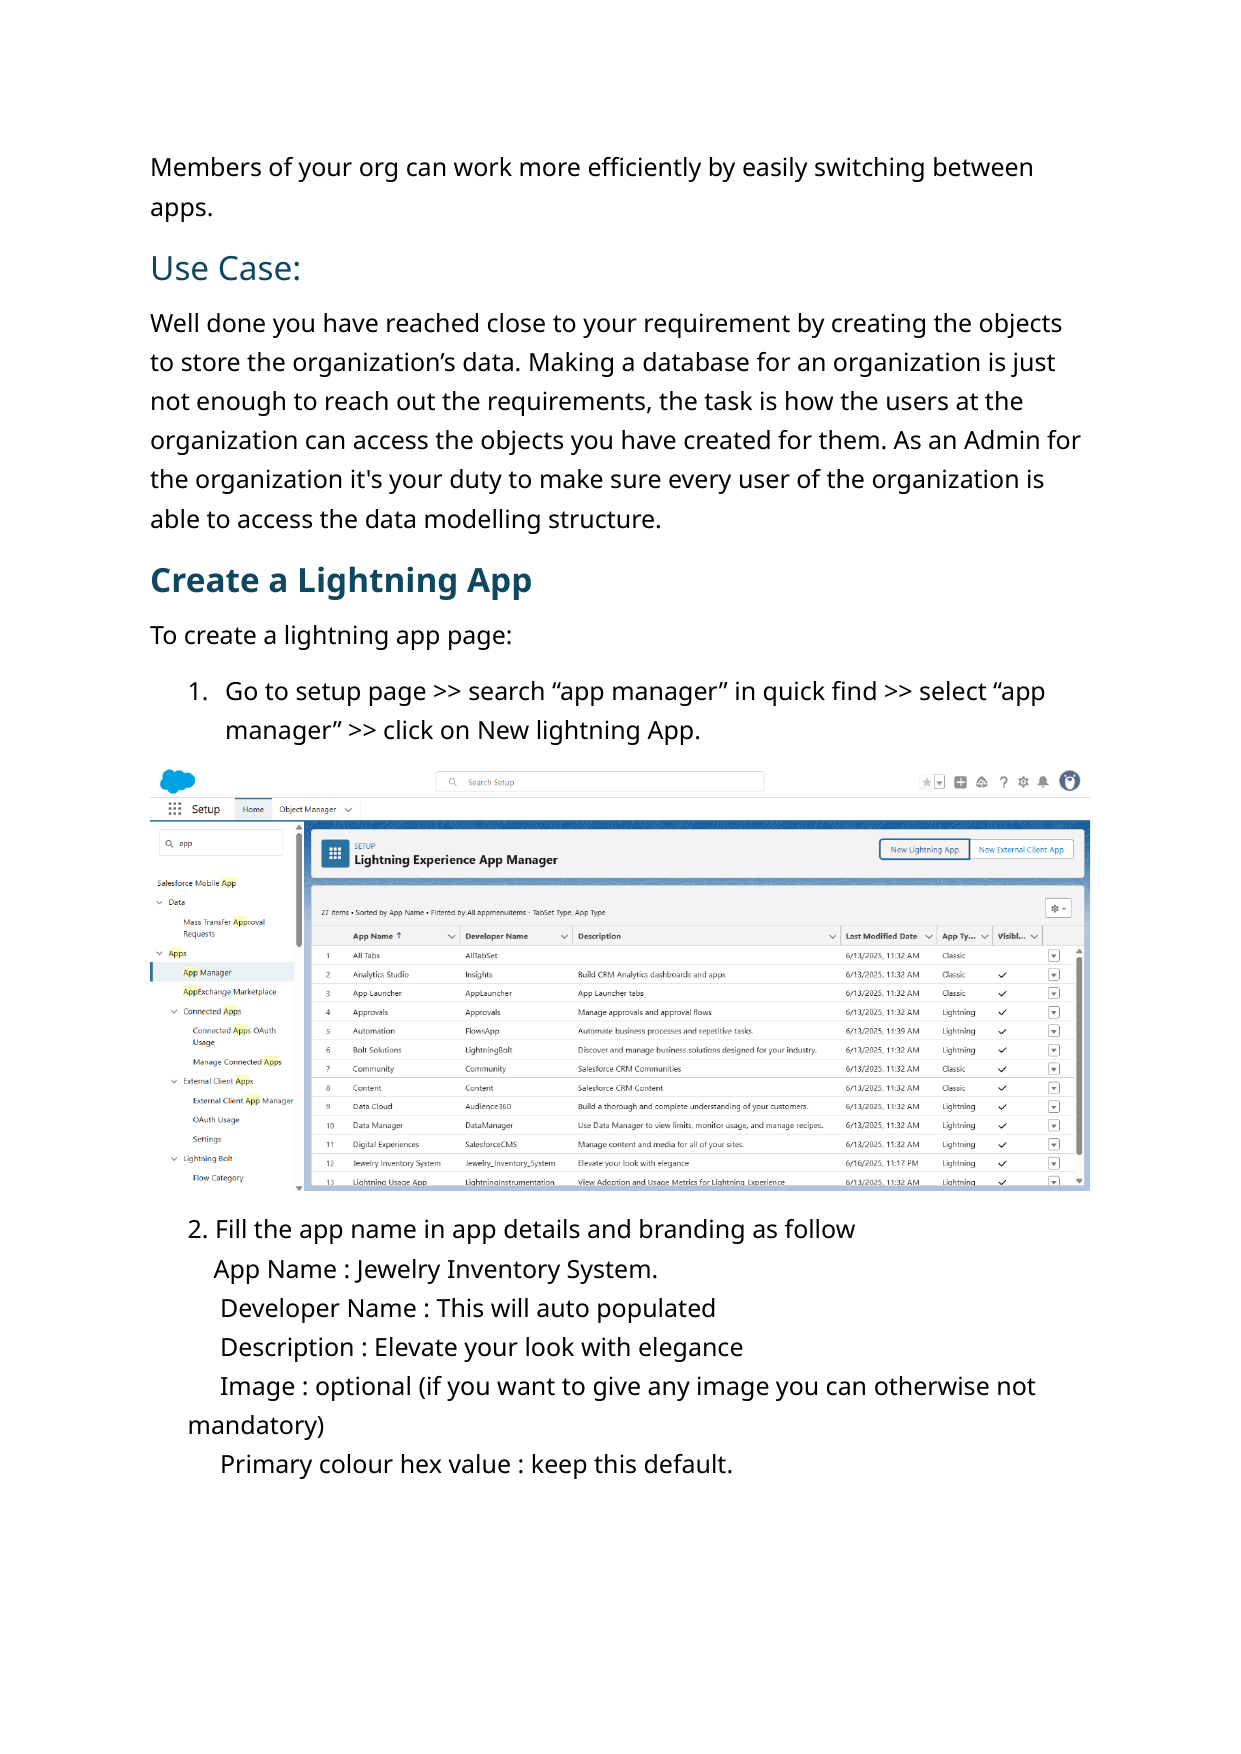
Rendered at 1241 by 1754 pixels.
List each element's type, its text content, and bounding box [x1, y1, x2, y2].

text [150, 150, 1090, 223]
picture [150, 768, 1091, 1191]
list Go to setup page >> search “app manager” in quick find >> select “app manager” >> click on New lightning App. [187, 673, 1090, 747]
text Well done you have reached close to your requirement by creating the objects to store the organization’s data. Making a database for an organization is just not enough to reach out the requirements, the task is how the users at the organization can access the objects you have created for them. As an Admin for the organization it's your duty to make sure every user of the organization is able to access the data modelling structure. [150, 306, 1090, 535]
subtitle Create a Lightning App [150, 557, 1090, 603]
text To create a lightning app page: [150, 618, 1090, 652]
subtitle Use Case: [150, 245, 1090, 290]
text 2. Fill the app name in app details and branding as follow App Name : Jewelry Inventory System. Developer Name : This will auto populated Description : Elevate your look with elegance Image : optional (if you want to give any image you can otherwise not mandatory) Primary colour hex value : keep this default. [187, 1212, 1090, 1481]
